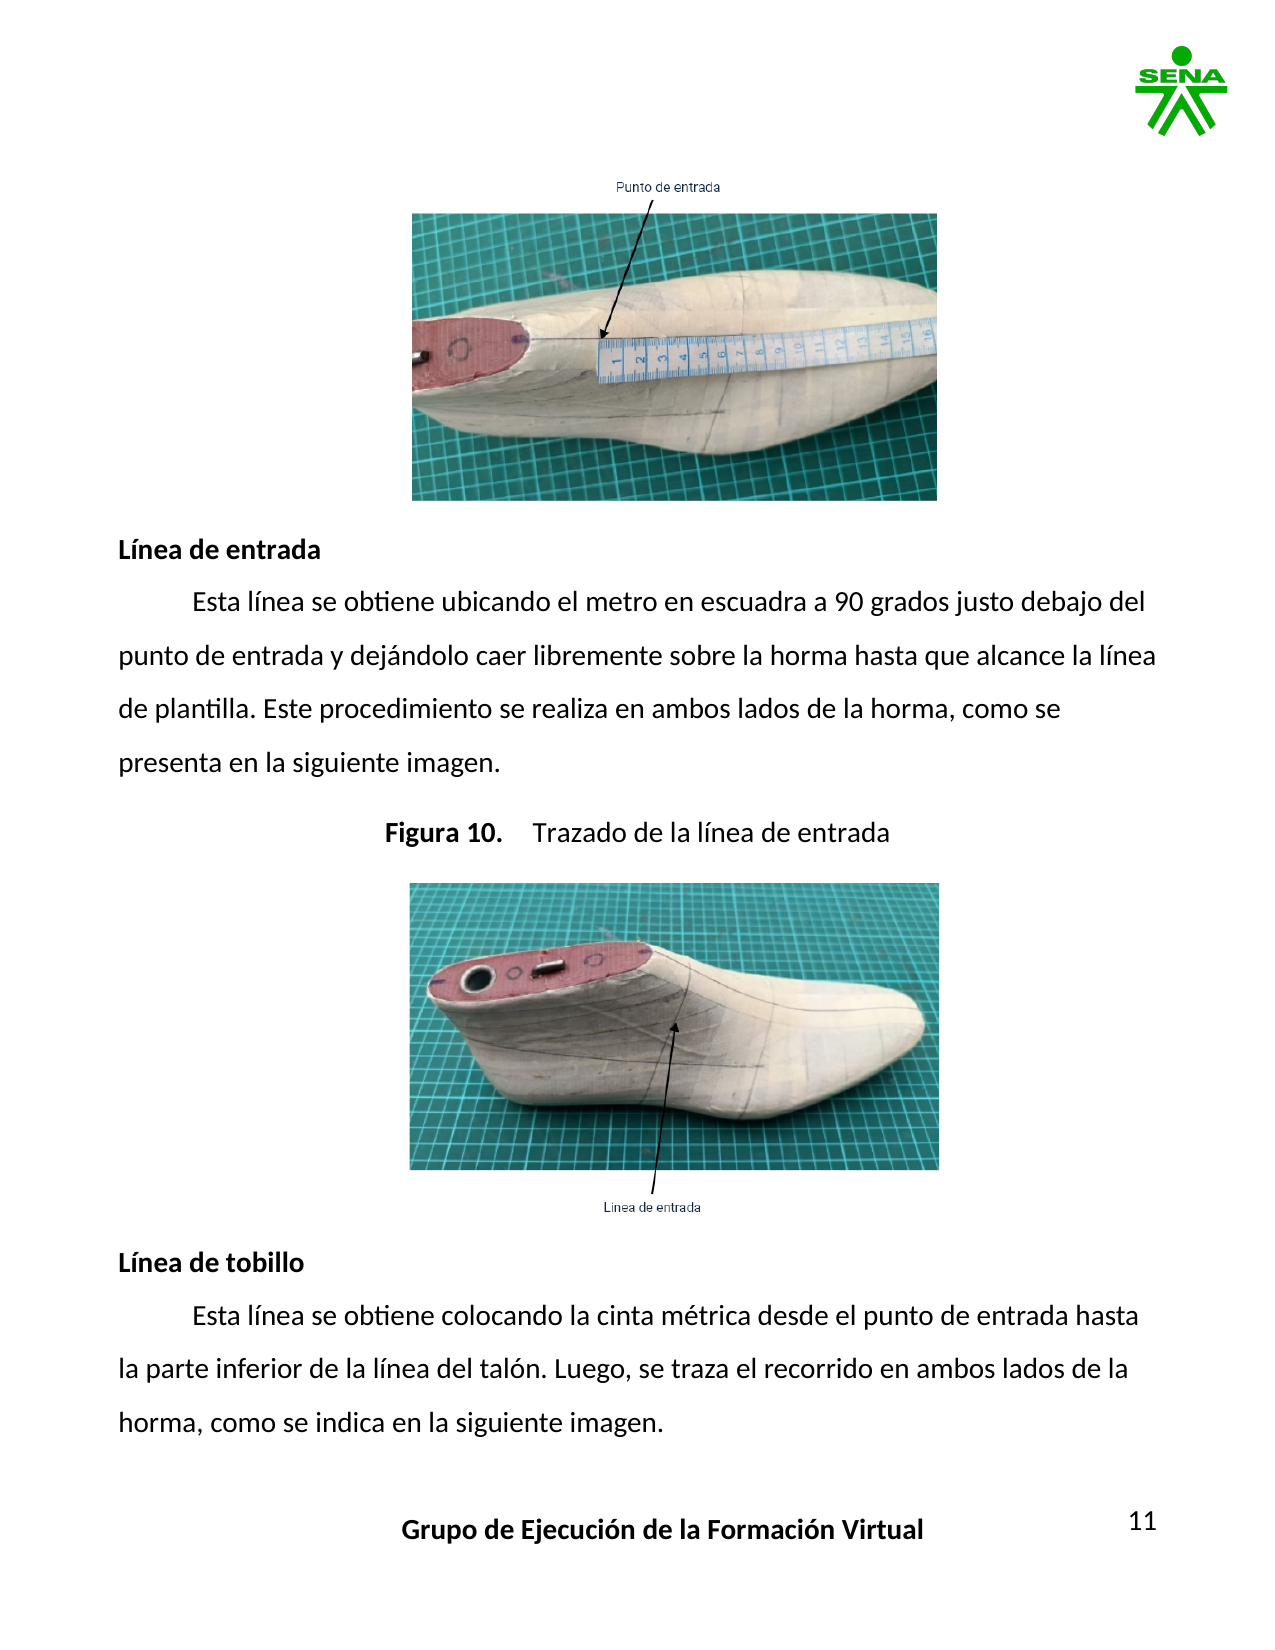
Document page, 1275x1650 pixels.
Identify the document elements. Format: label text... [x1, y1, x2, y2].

subtitle Línea de entrada [118, 531, 1157, 567]
text Esta línea se obtiene ubicando el metro en escuadra a 90 grados justo debajo del punto de entrada y dejándolo caer libremente sobre la horma hasta que alcance la línea de plantilla. Este procedimiento se realiza en ambos lados de la horma, como se presenta en la siguiente imagen. [118, 583, 1157, 779]
text Trazado de la línea de entrada [118, 814, 1157, 849]
picture [409, 883, 940, 1215]
picture [1135, 46, 1228, 136]
text Esta línea se obtiene colocando la cinta métrica desde el punto de entrada hasta la parte inferior de la línea del talón. Luego, se traza el recorrido en ambos lados de la horma, como se indica en la siguiente imagen. [118, 1297, 1157, 1439]
picture [412, 177, 937, 501]
subtitle Línea de tobillo [118, 1244, 1157, 1280]
